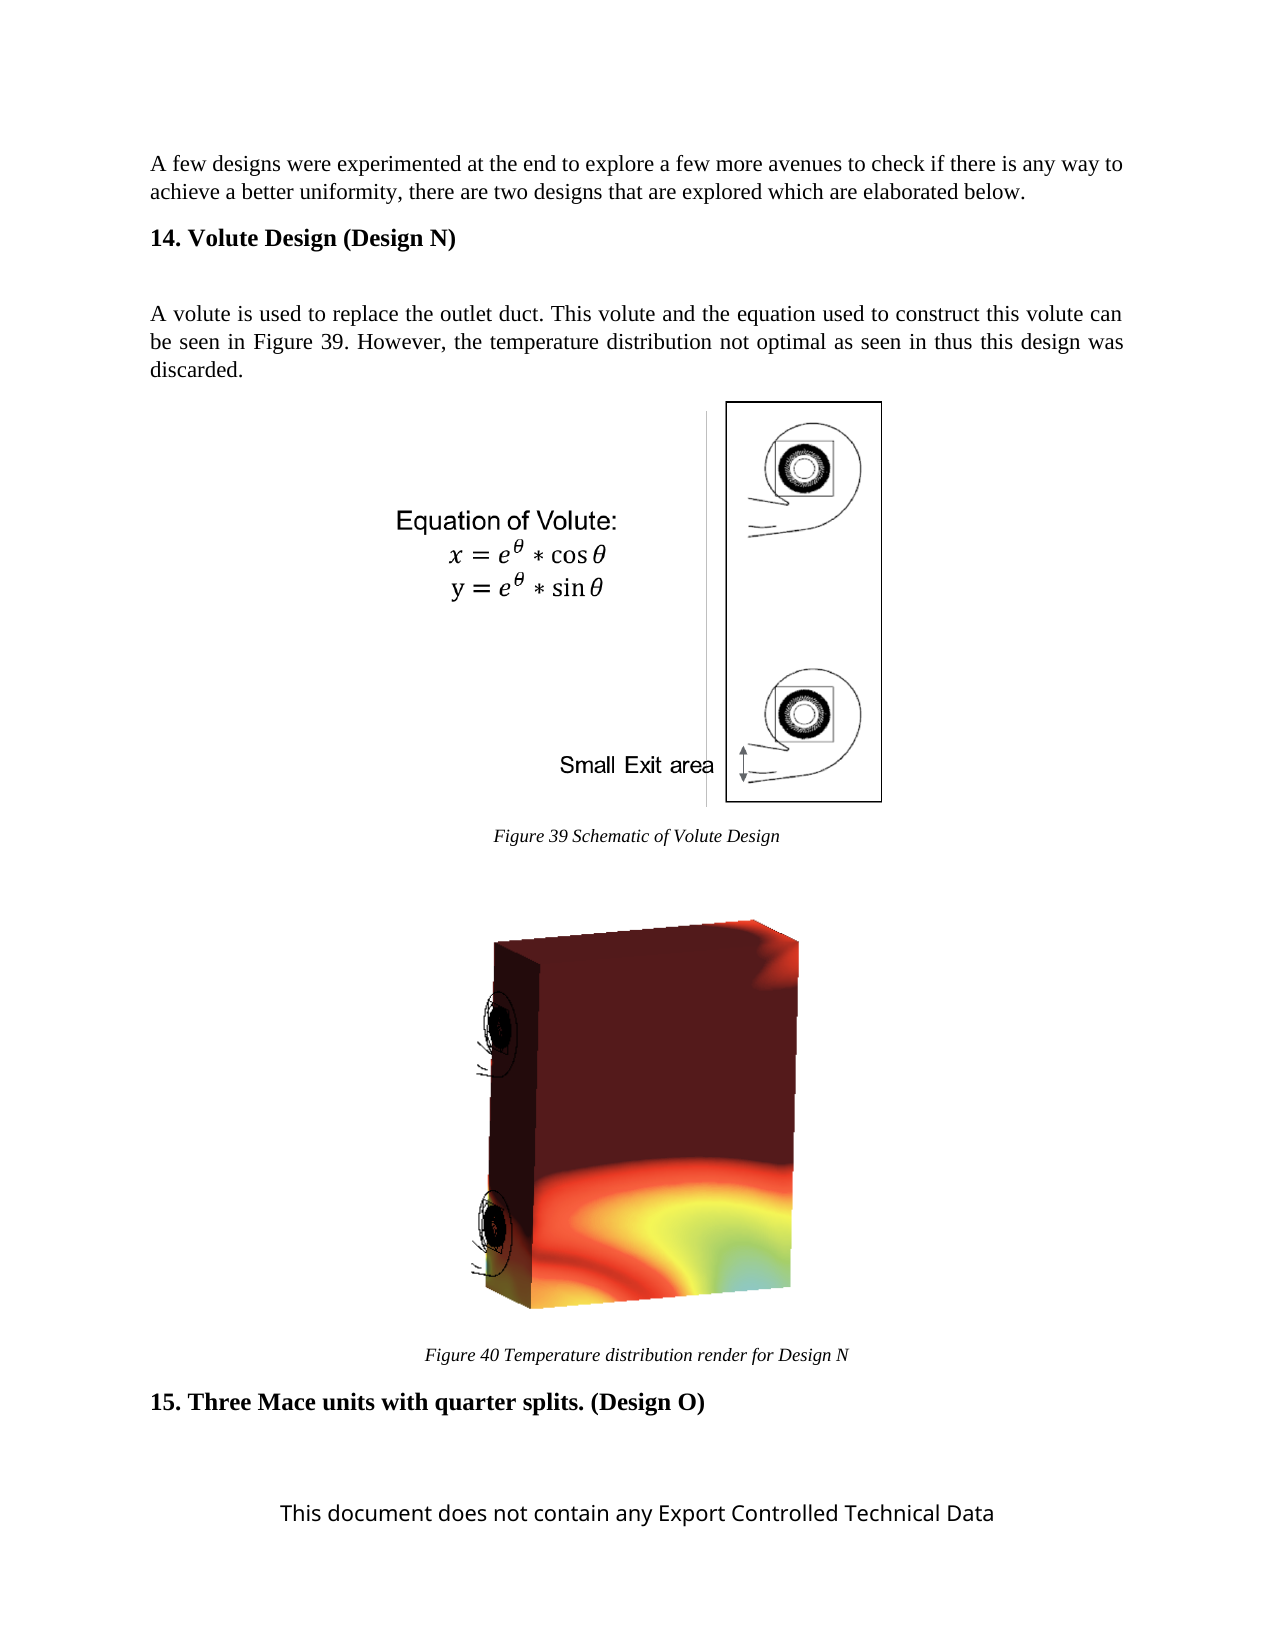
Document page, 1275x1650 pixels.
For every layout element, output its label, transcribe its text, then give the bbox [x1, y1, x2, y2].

subtitle Three Mace units with quarter splits. (Design O) [150, 1387, 1125, 1415]
picture [457, 912, 818, 1326]
text A few designs were experimented at the end to explore a few more avenues to check if there is any way to achieve a better uniformity, there are two designs that are explored which are elaborated below. [150, 150, 1125, 205]
text Figure 40 Temperature distribution render for Design N [150, 1344, 1125, 1366]
picture [379, 401, 896, 807]
text A volute is used to replace the outlet duct. This volute and the equation used to construct this volute can be seen in Figure 39. However, the temperature distribution not optimal as seen in thus this design was discarded. [150, 300, 1125, 383]
subtitle Volute Design (Design N) [150, 223, 1125, 252]
text Figure 39 Schematic of Volute Design [150, 825, 1125, 847]
